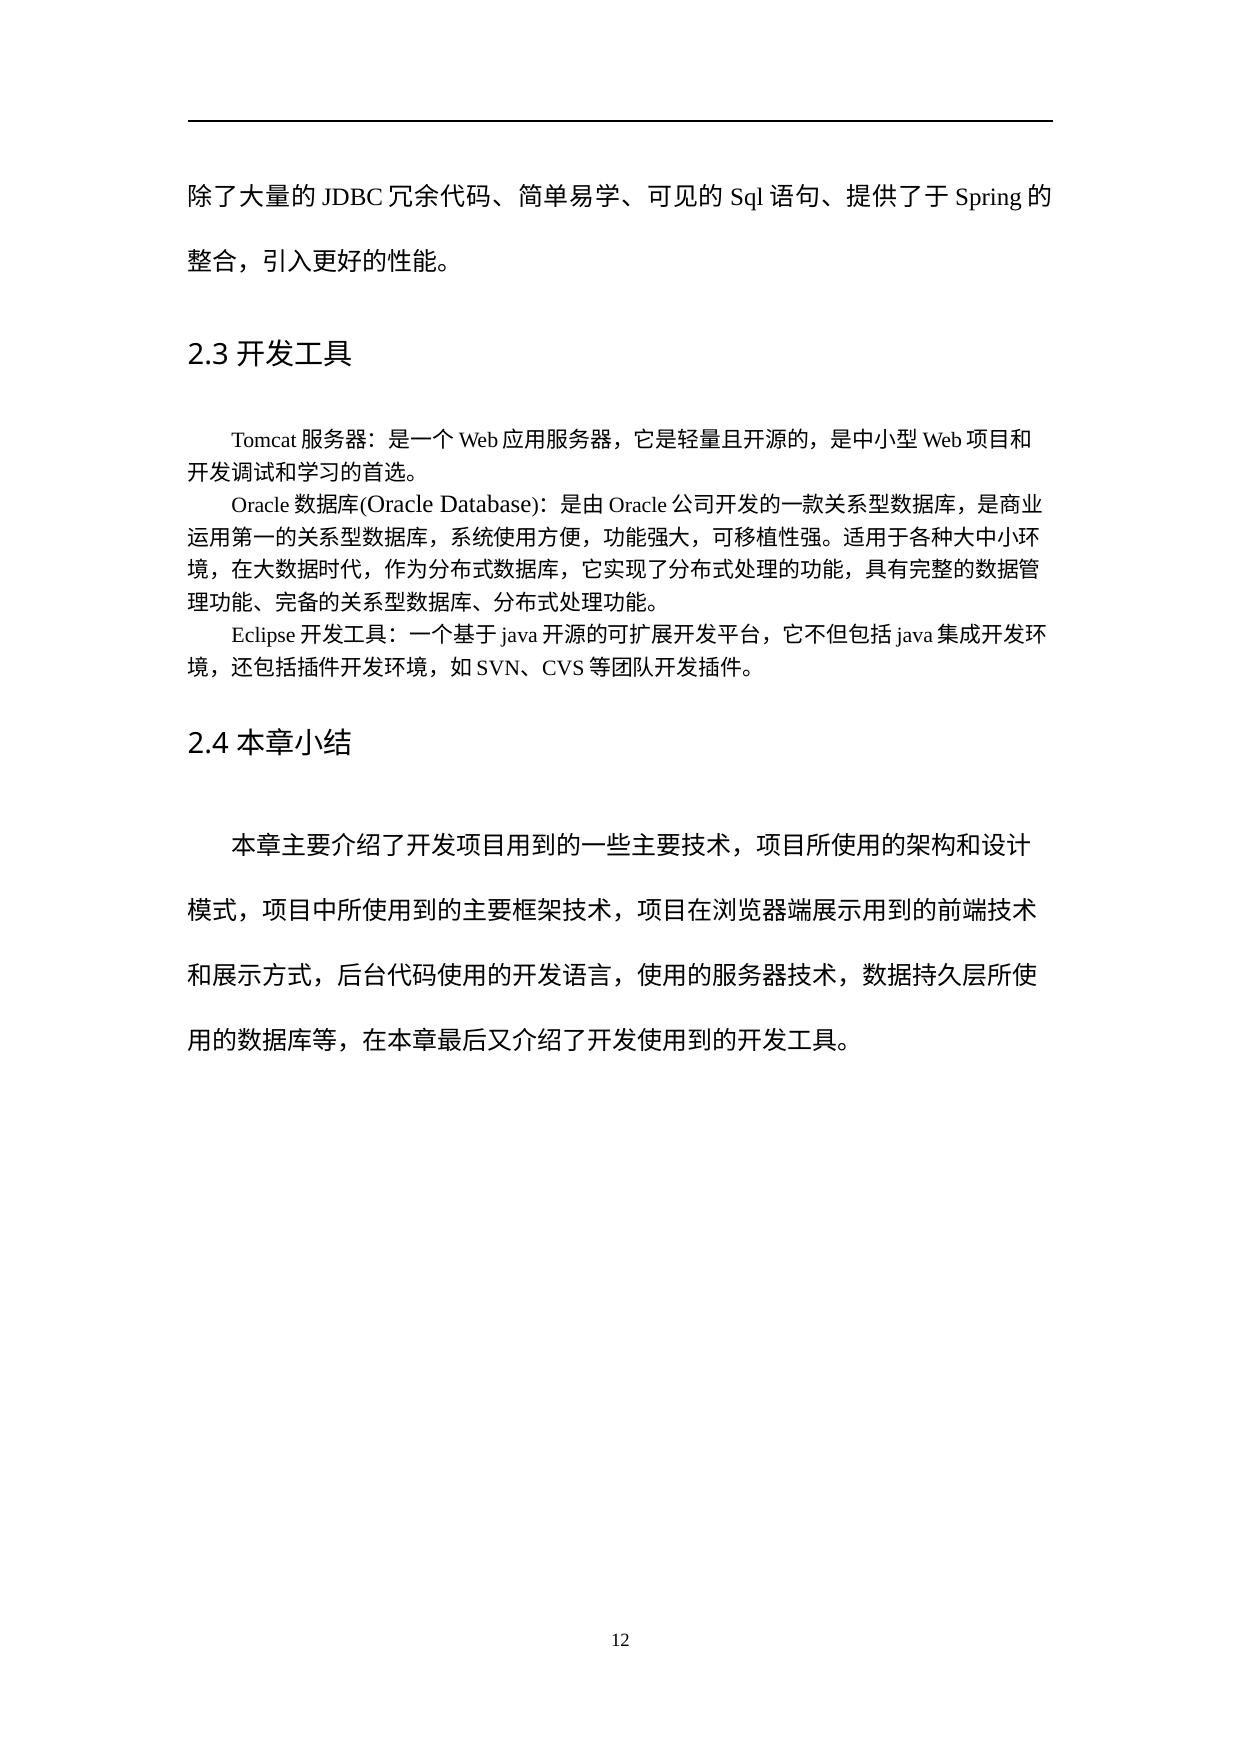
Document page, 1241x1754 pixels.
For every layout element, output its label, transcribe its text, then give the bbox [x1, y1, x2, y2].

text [187, 162, 1053, 292]
subtitle 2.3 开发工具 [187, 319, 1053, 384]
text Tomcat服务器：是一个Web应用服务器，它是轻量且开源的，是中小型Web项目和开发调试和学习的首选。 [187, 422, 1053, 487]
text Eclipse开发工具：一个基于java开源的可扩展开发平台，它不但包括java集成开发环境，还包括插件开发环境，如SVN、CVS等团队开发插件。 [187, 617, 1053, 682]
text Oracle数据库(Oracle Database)：是由Oracle公司开发的一款关系型数据库，是商业运用第一的关系型数据库，系统使用方便，功能强大，可移植性强。适用于各种大中小环境，在大数据时代，作为分布式数据库，它实现了分布式处理的功能，具有完整的数据管理功能、完备的关系型数据库、分布式处理功能。 [187, 487, 1053, 617]
text 本章主要介绍了开发项目用到的一些主要技术，项目所使用的架构和设计模式，项目中所使用到的主要框架技术，项目在浏览器端展示用到的前端技术和展示方式，后台代码使用的开发语言，使用的服务器技术，数据持久层所使用的数据库等，在本章最后又介绍了开发使用到的开发工具。 [187, 811, 1053, 1071]
subtitle 2.4 本章小结 [187, 709, 1053, 774]
